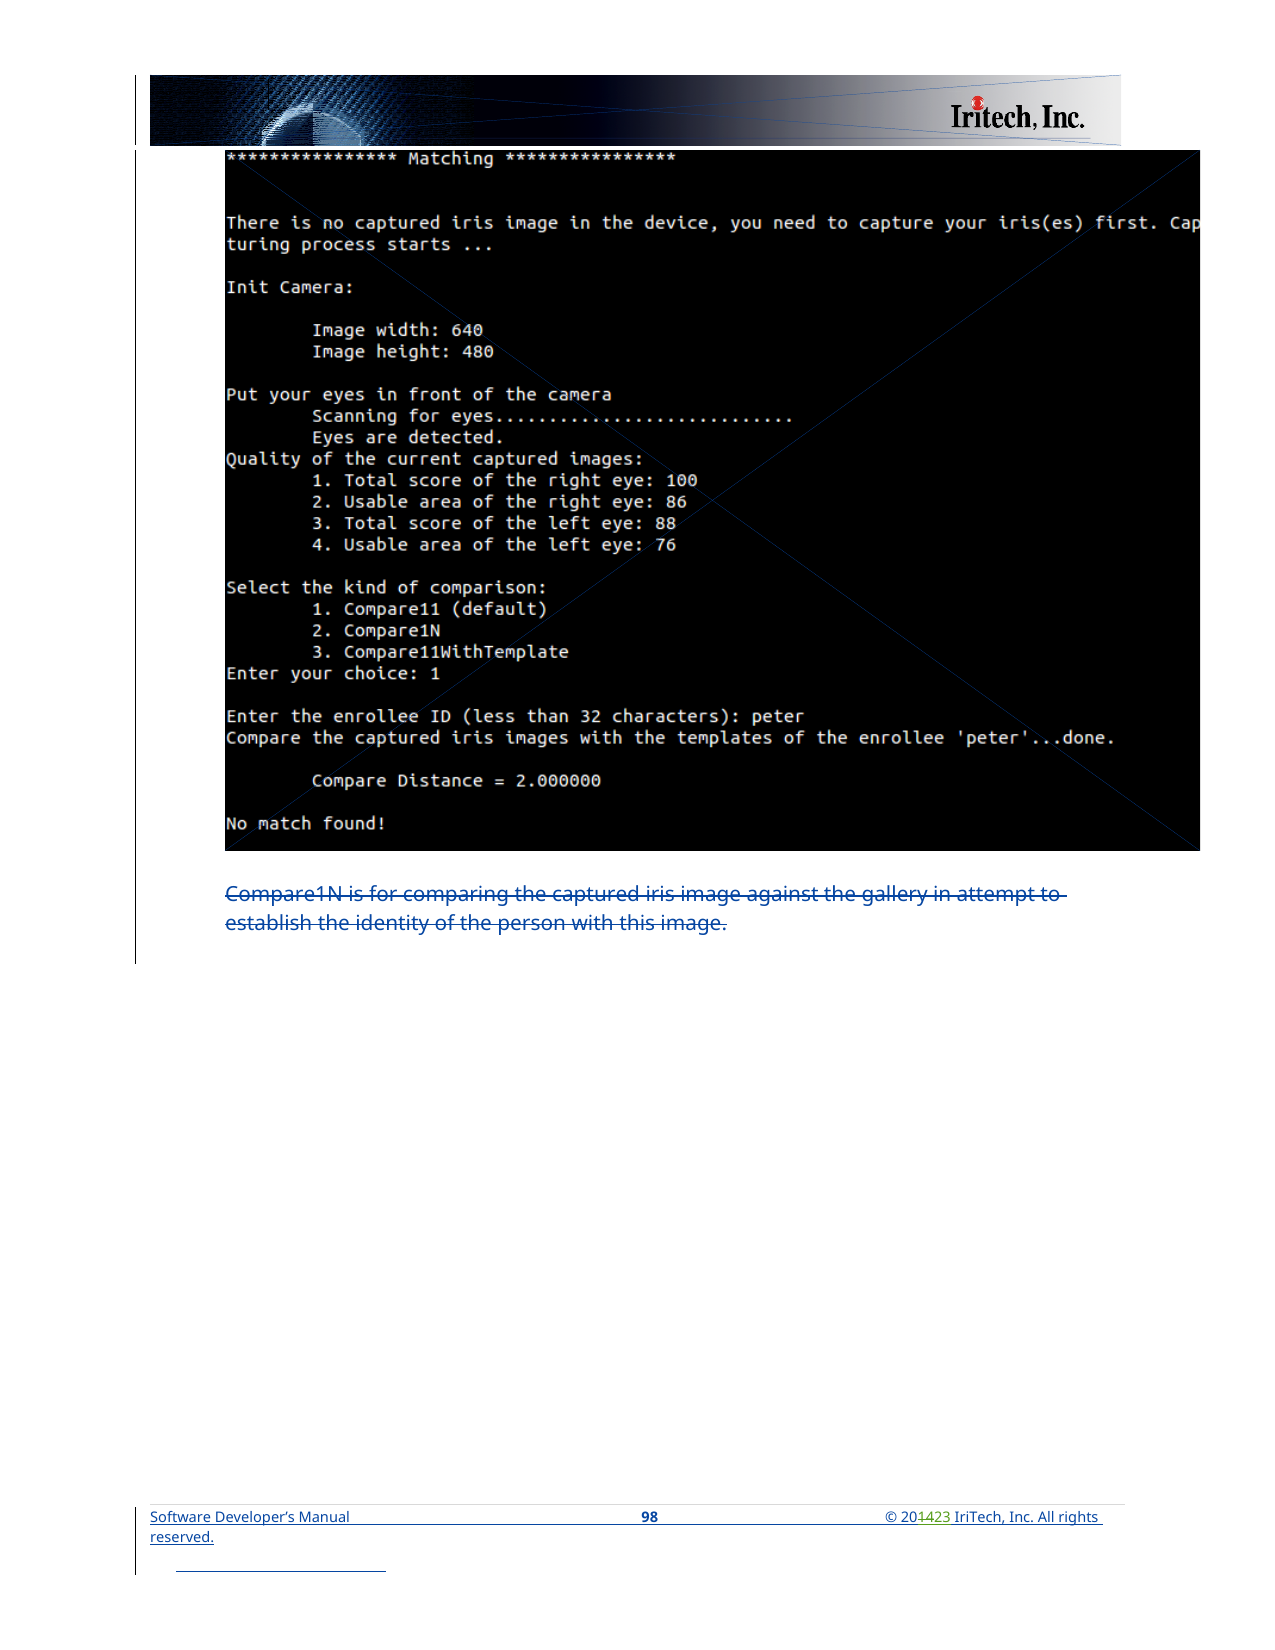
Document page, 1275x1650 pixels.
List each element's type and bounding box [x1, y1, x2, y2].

picture [650, 76, 1122, 145]
picture [227, 150, 1198, 499]
picture [227, 501, 1198, 851]
picture [150, 76, 621, 145]
picture [225, 151, 711, 849]
picture [166, 75, 1105, 109]
picture [714, 151, 1200, 849]
picture [155, 111, 1116, 146]
